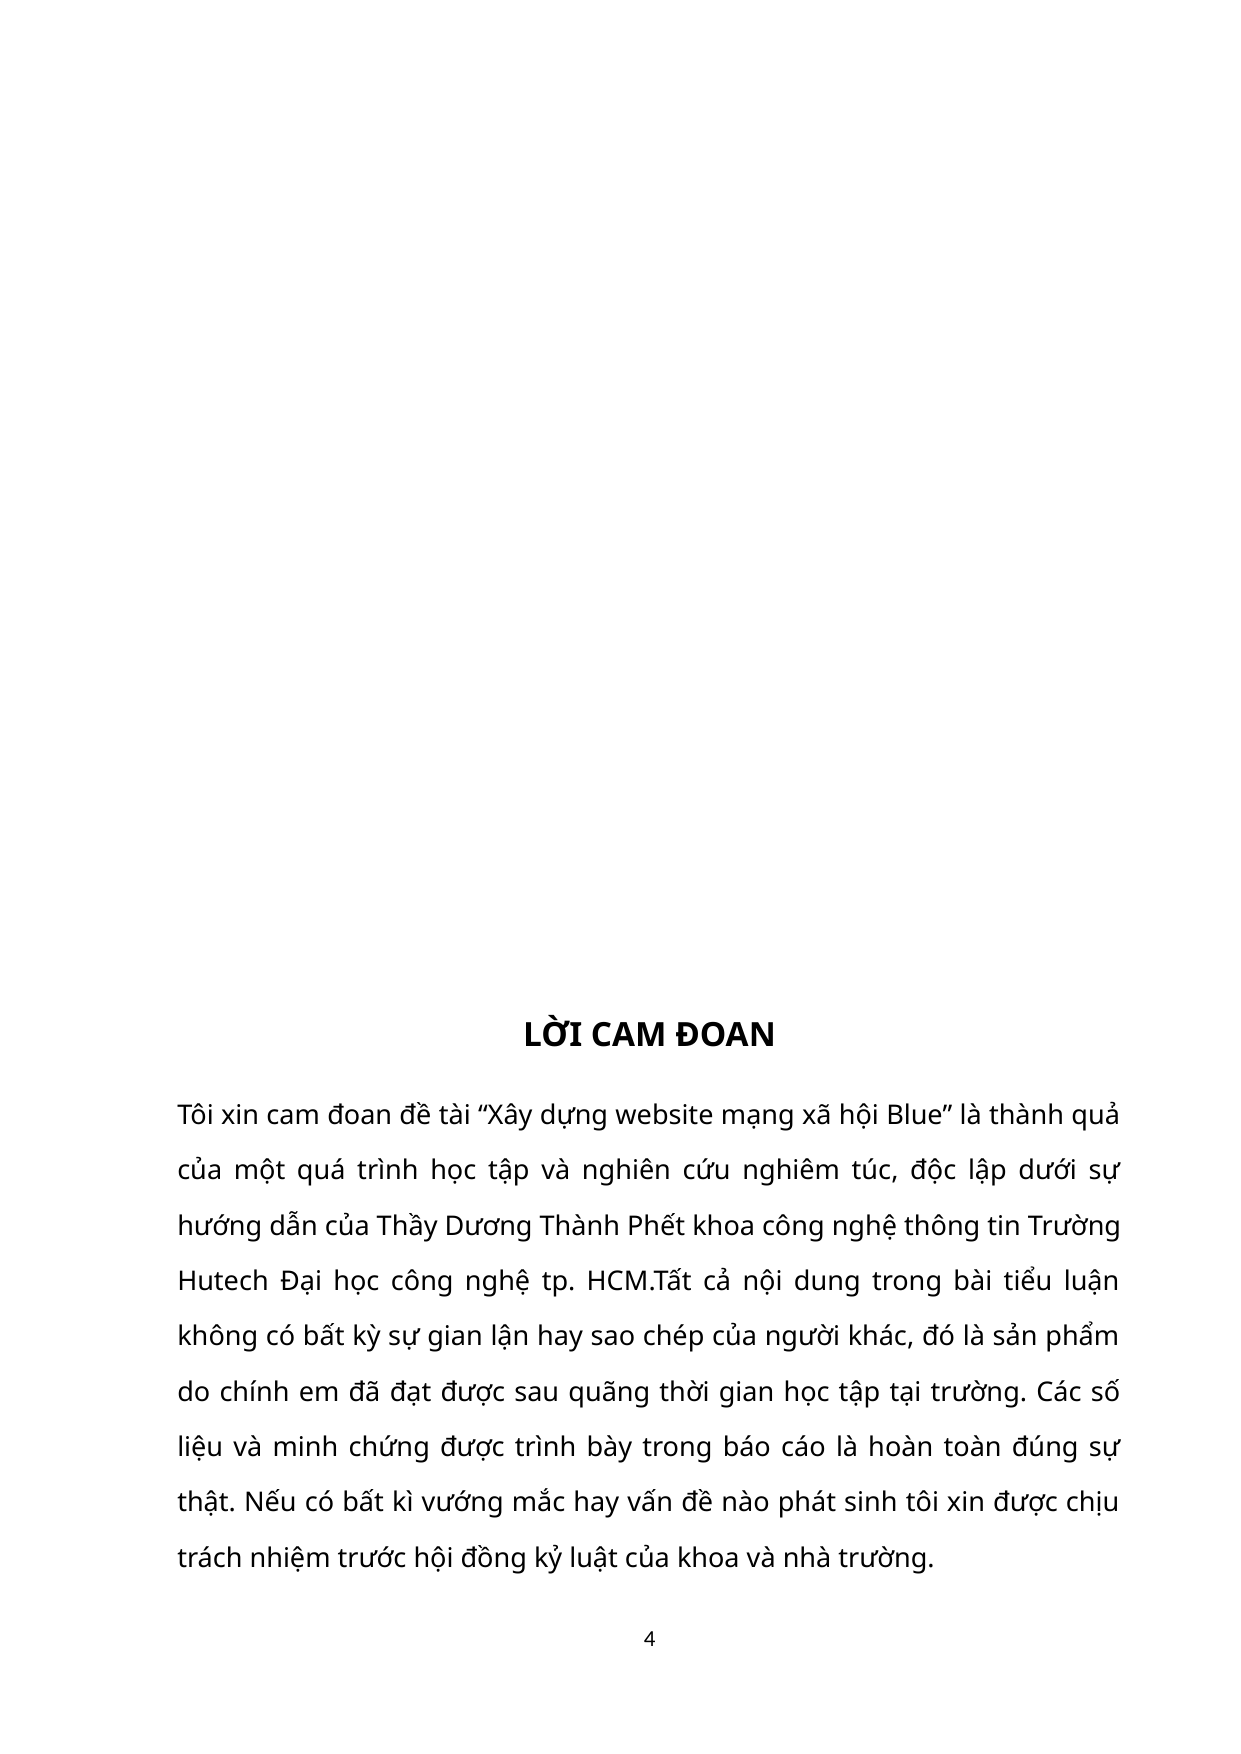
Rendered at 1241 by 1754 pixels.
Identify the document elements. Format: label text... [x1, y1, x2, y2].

text LỜI CAM ĐOAN [177, 1011, 1122, 1056]
text Tôi xin cam đoan đề tài “Xây dựng website mạng xã hội Blue” là thành quả của một quá trình học tập và nghiên cứu nghiêm túc, độc lập dưới sự hướng dẫn của Thầy Dương Thành Phết khoa công nghệ thông tin Trường Hutech Đại học công nghệ tp. HCM.Tất cả nội dung trong bài tiểu luận không có bất kỳ sự gian lận hay sao chép của người khác, đó là sản phẩm do chính em đã đạt được sau quãng thời gian học tập tại trường. Các số liệu và minh chứng được trình bày trong báo cáo là hoàn toàn đúng sự thật. Nếu có bất kì vướng mắc hay vấn đề nào phát sinh tôi xin được chịu trách nhiệm trước hội đồng kỷ luật của khoa và nhà trường. [177, 1096, 1122, 1575]
